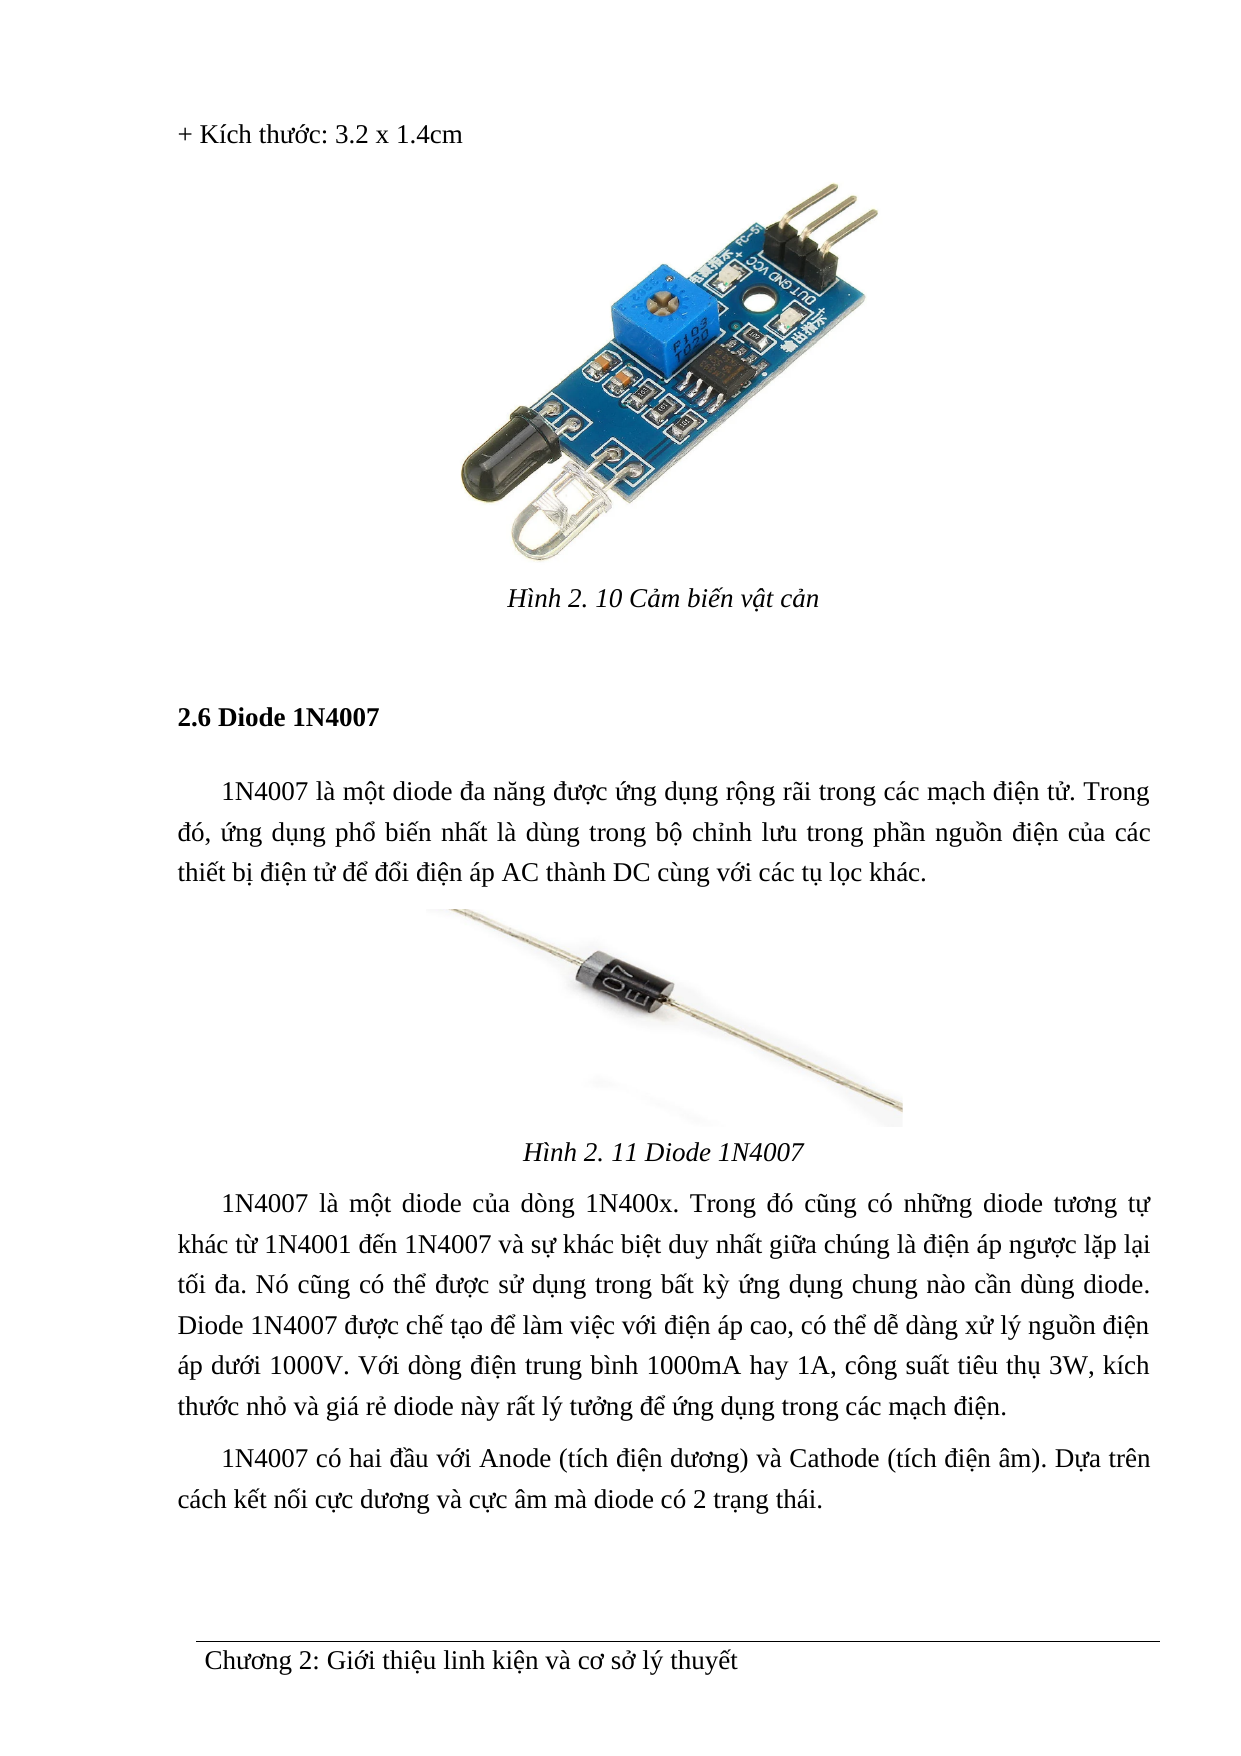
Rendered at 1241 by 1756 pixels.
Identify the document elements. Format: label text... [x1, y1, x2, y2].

text 1N4007 có hai đầu với Anode (tích điện dương) và Cathode (tích điện âm). Dựa trên cách kết nối cực dương và cực âm mà diode có 2 trạng thái. [177, 1443, 1152, 1514]
text Hình 2. 11 Diode 1N4007 [177, 1136, 1152, 1167]
subtitle 2.6 Diode 1N4007 [177, 701, 1152, 732]
text 1N4007 là một diode của dòng 1N400x. Trong đó cũng có những diode tương tự khác từ 1N4001 đến 1N4007 và sự khác biệt duy nhất giữa chúng là điện áp ngược lặp lại tối đa. Nó cũng có thể được sử dụng trong bất kỳ ứng dụng chung nào cần dùng diode. Diode 1N4007 được chế tạo để làm việc với điện áp cao, có thể dễ dàng xử lý nguồn điện áp dưới 1000V. Với dòng điện trung bình 1000mA hay 1A, công suất tiêu thụ 3W, kích thước nhỏ và giá rẻ diode này rất lý tưởng để ứng dụng trong các mạch điện. [177, 1188, 1152, 1421]
text 1N4007 là một diode đa năng được ứng dụng rộng rãi trong các mạch điện tử. Trong đó, ứng dụng phổ biến nhất là dùng trong bộ chỉnh lưu trong phần nguồn điện của các thiết bị điện tử để đổi điện áp AC thành DC cùng với các tụ lọc khác. [177, 775, 1152, 887]
picture [437, 171, 892, 573]
picture [426, 909, 903, 1127]
text + Kích thước: 3.2 x 1.4cm [177, 118, 1152, 149]
text Hình 2. 10 Cảm biến vật cản [177, 582, 1152, 613]
